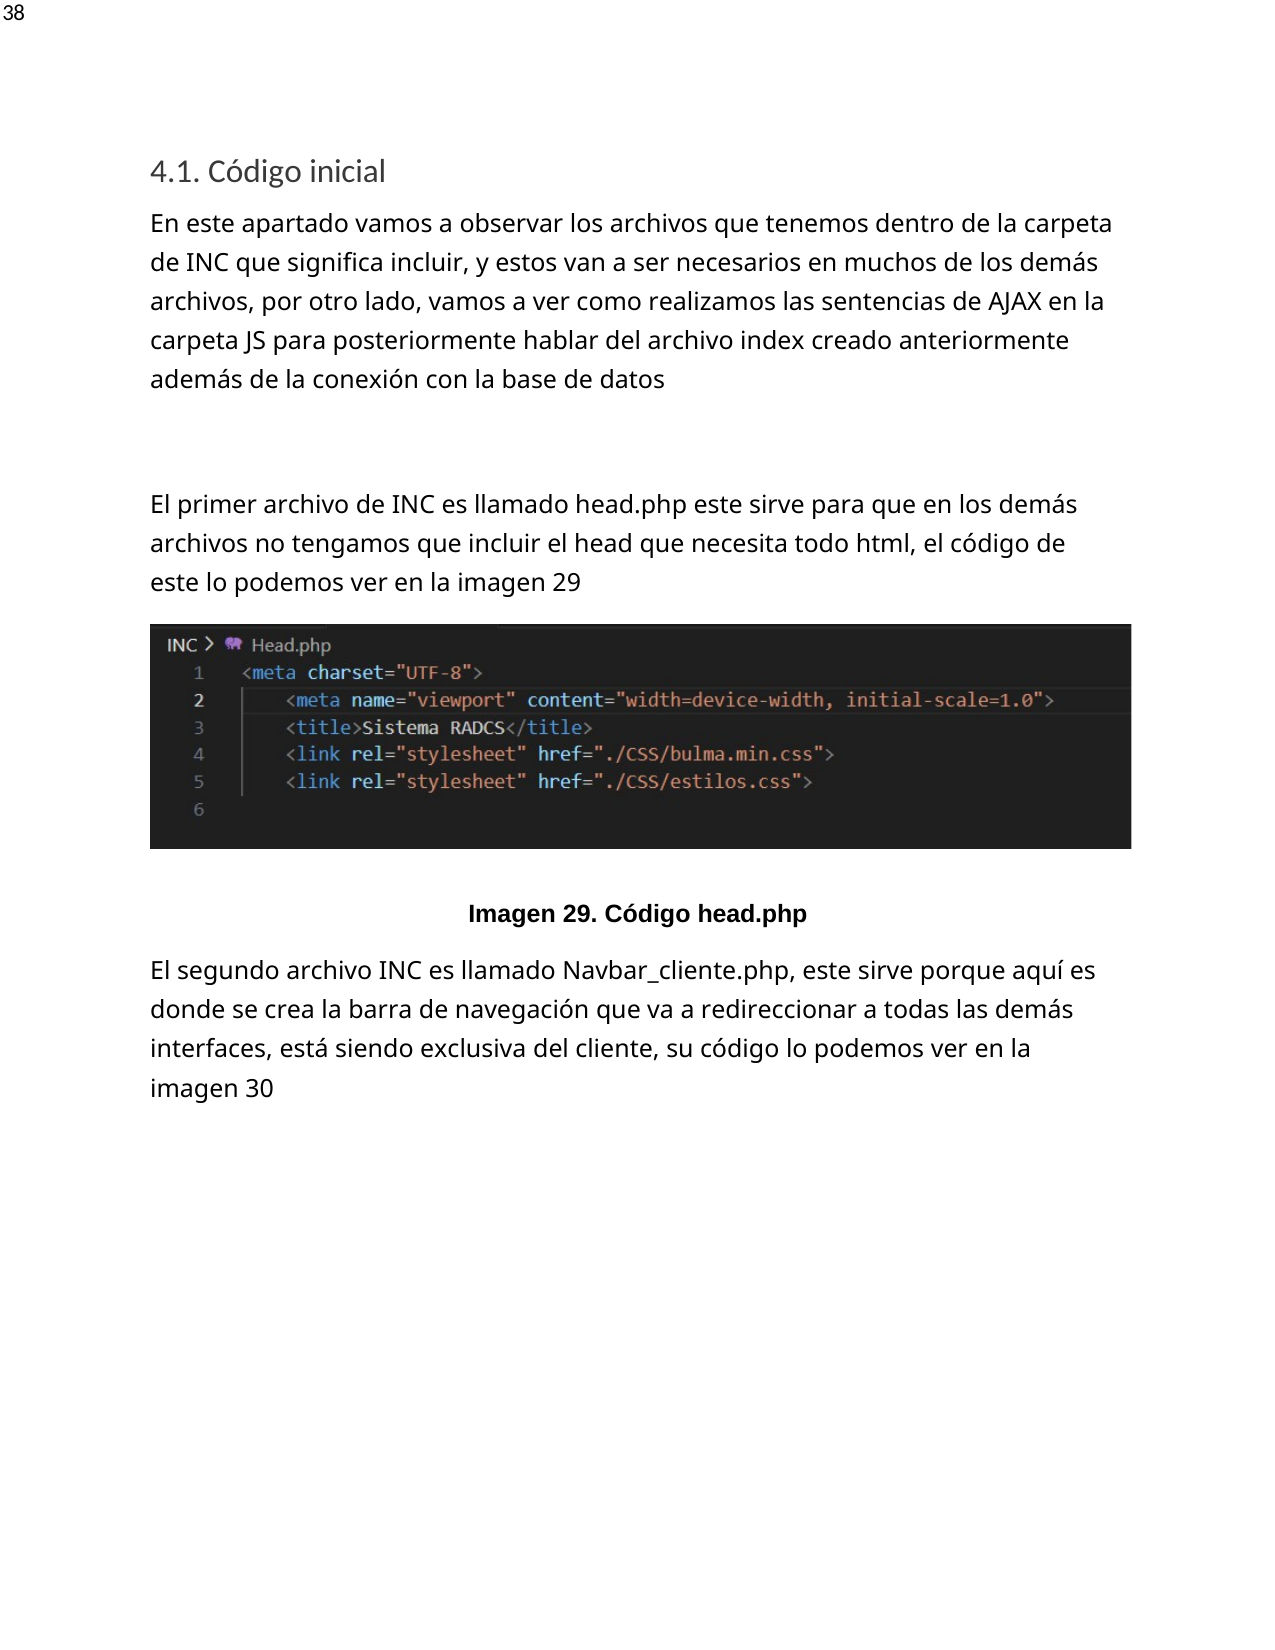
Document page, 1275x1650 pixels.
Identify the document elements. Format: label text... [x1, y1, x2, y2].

picture [150, 624, 1132, 849]
subtitle Código inicial [150, 150, 1162, 191]
text En este apartado vamos a observar los archivos que tenemos dentro de la carpeta de INC que significa incluir, y estos van a ser necesarios en muchos de los demás archivos, por otro lado, vamos a ver como realizamos las sentencias de AJAX en la carpeta JS para posteriormente hablar del archivo index creado anteriormente además de la conexión con la base de datos [150, 205, 1114, 396]
text El segundo archivo INC es llamado Navbar_cliente.php, este sirve porque aquí es donde se crea la barra de navegación que va a redireccionar a todas las demás interfaces, está siendo exclusiva del cliente, su código lo podemos ver en la imagen 30 [150, 953, 1114, 1104]
subtitle Imagen 29. Código head.php [151, 899, 1124, 927]
text El primer archivo de INC es llamado head.php este sirve para que en los demás archivos no tengamos que incluir el head que necesita todo html, el código de este lo podemos ver en la imagen 29 [150, 487, 1114, 599]
